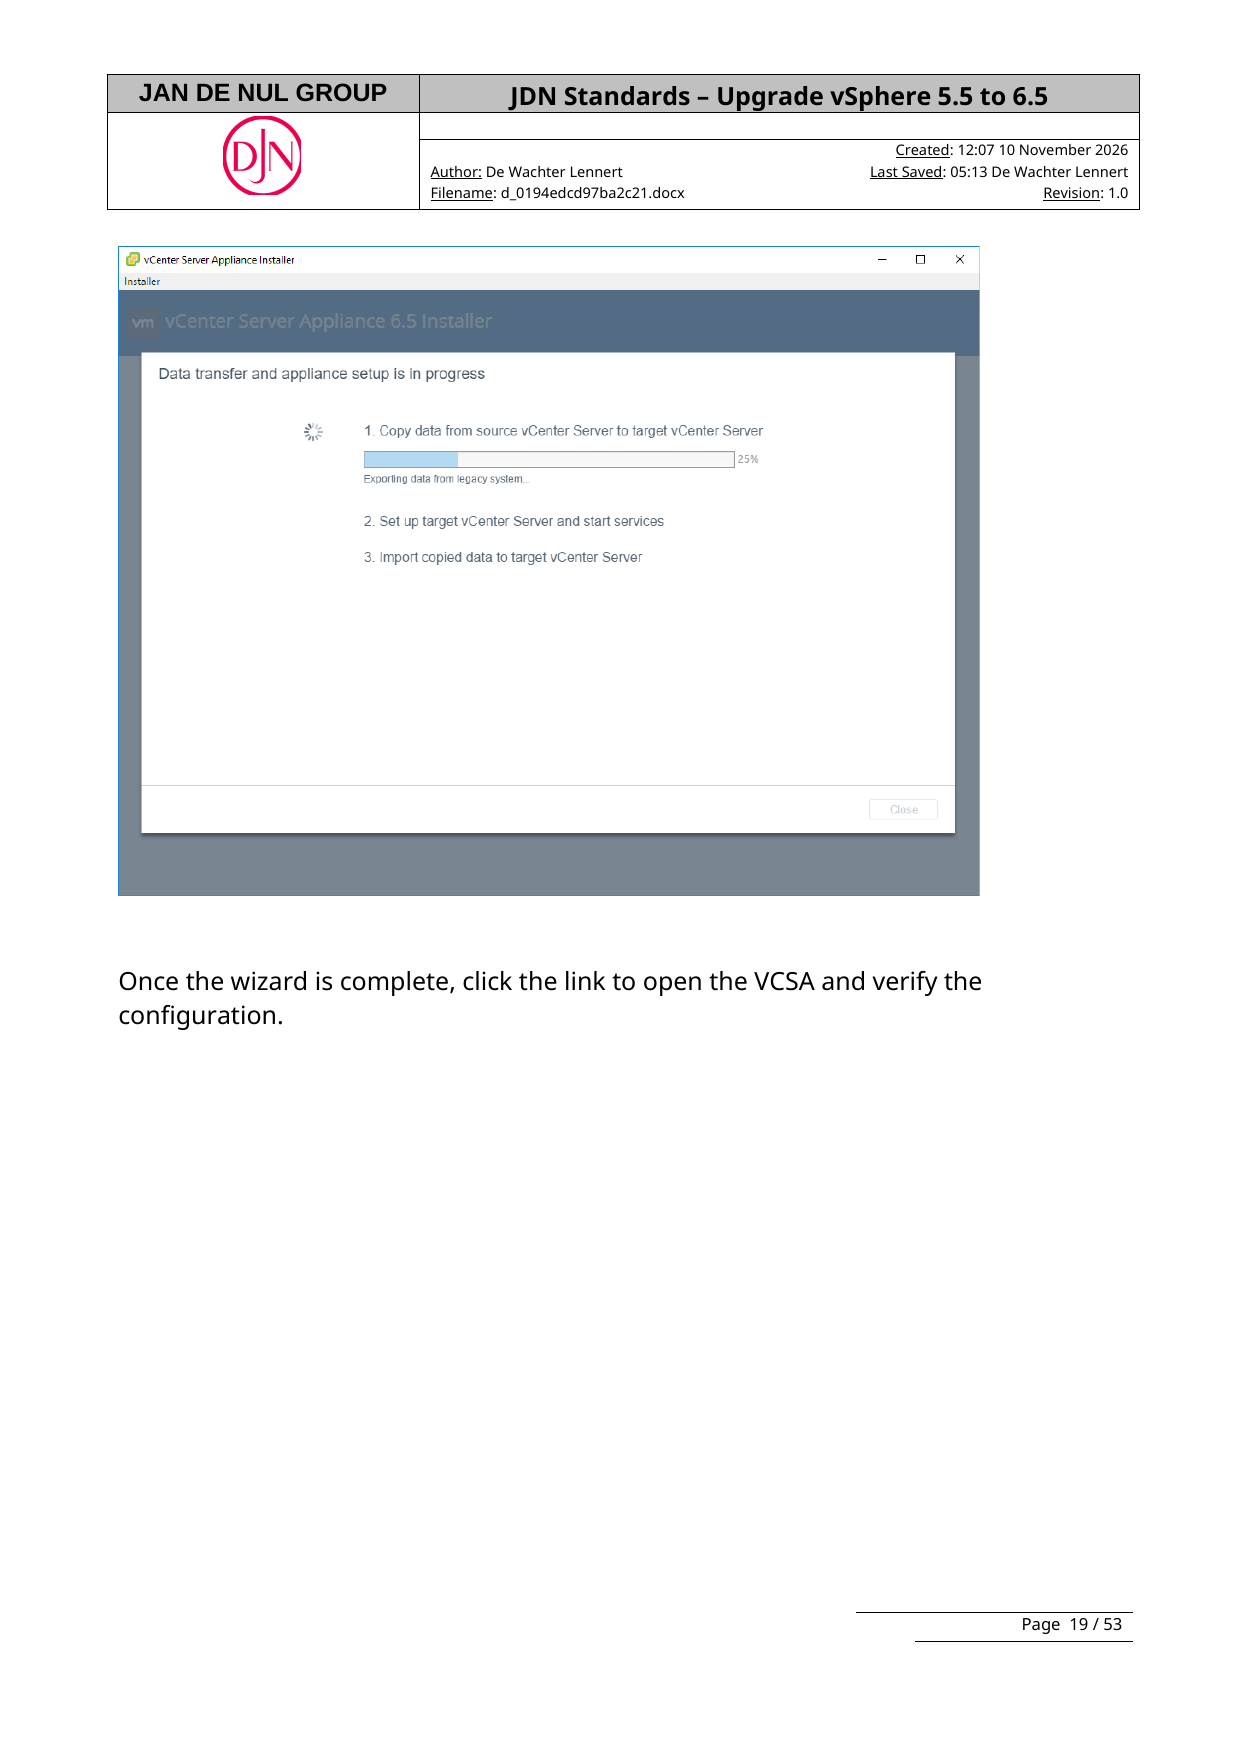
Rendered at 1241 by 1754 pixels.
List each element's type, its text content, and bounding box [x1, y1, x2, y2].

picture [118, 246, 980, 896]
picture [222, 116, 301, 195]
text Once the wizard is complete, click the link to open the VCSA and verify the configuration. [118, 964, 1122, 1032]
